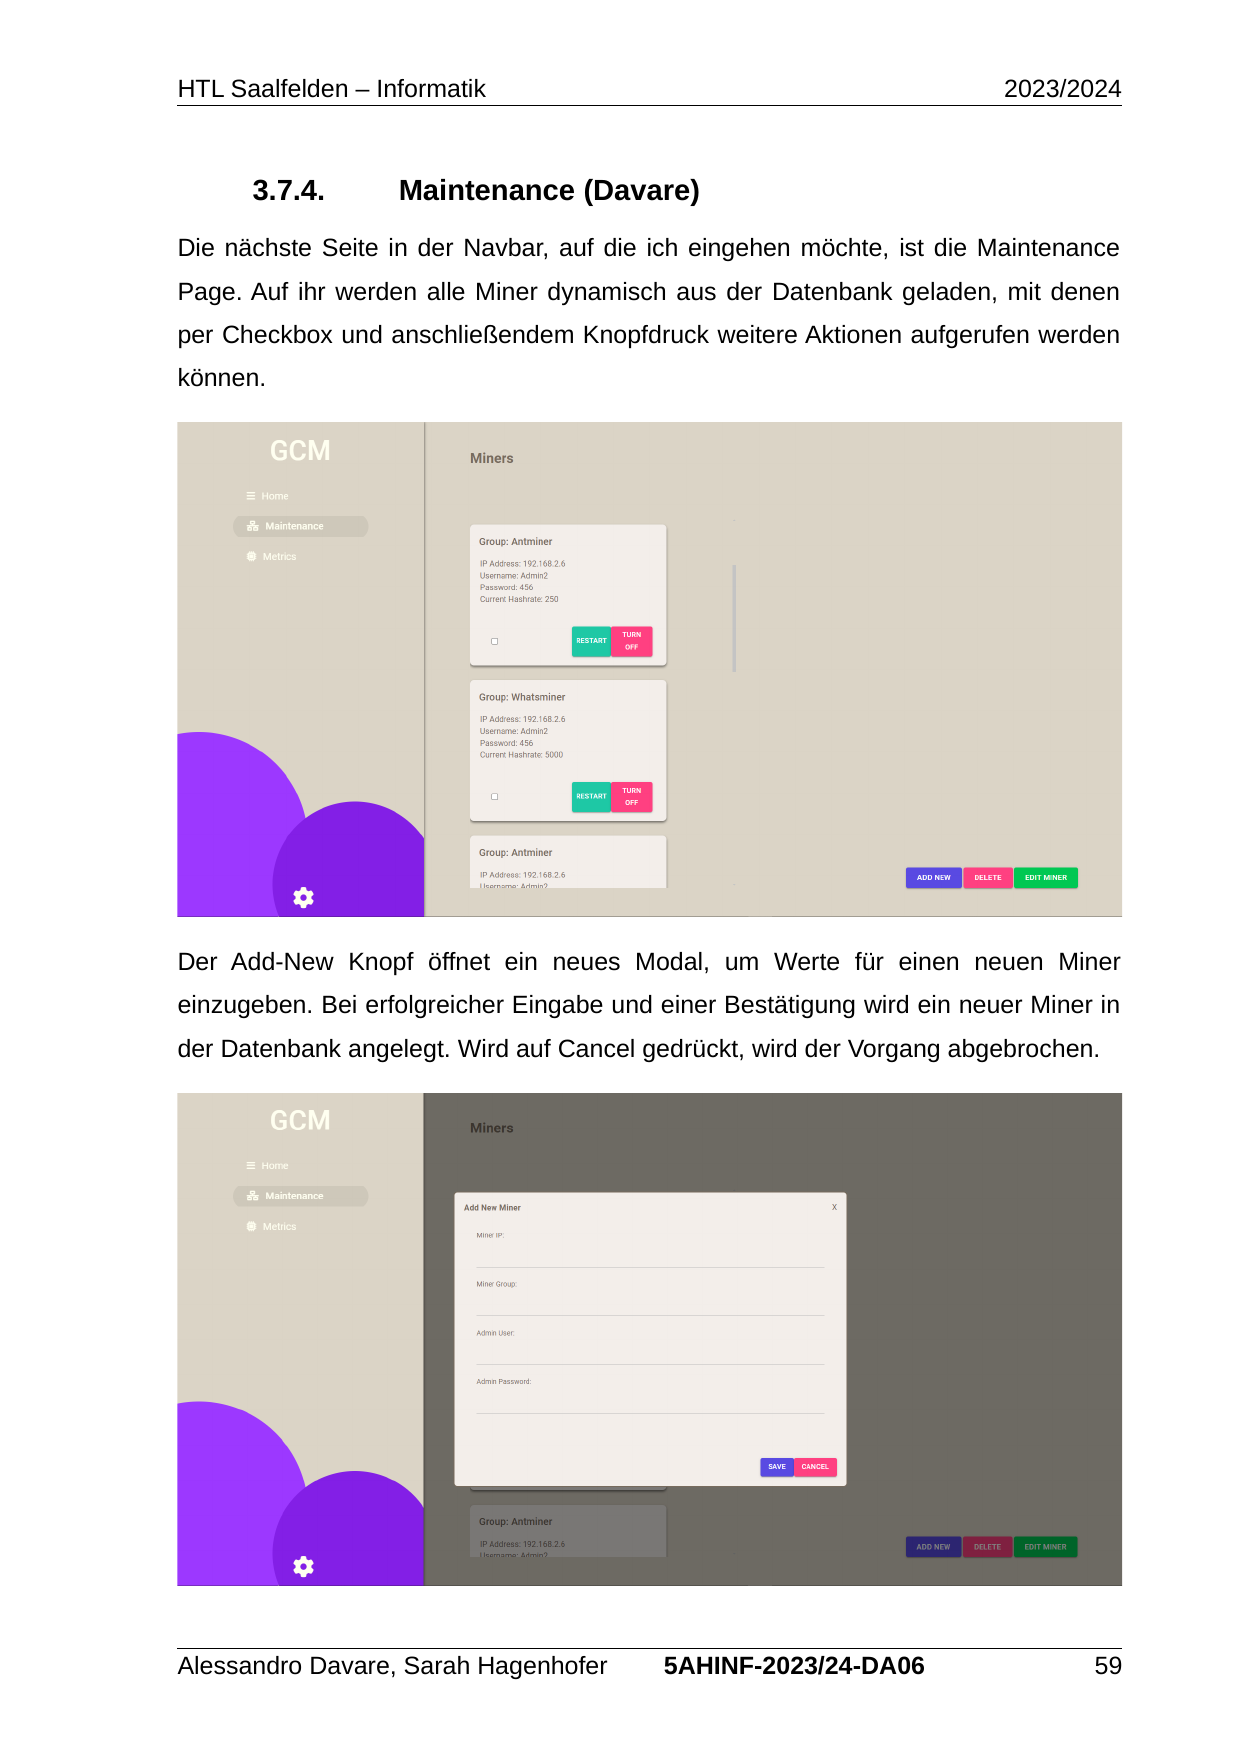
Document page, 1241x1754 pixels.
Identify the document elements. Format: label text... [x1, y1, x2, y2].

picture [177, 422, 1123, 917]
text Die nächste Seite in der Navbar, auf die ich eingehen möchte, ist die Maintenance Page. Auf ihr werden alle Miner dynamisch aus der Datenbank geladen, mit denen per Checkbox und anschließendem Knopfdruck weitere Aktionen aufgerufen werden können. [177, 233, 1122, 392]
text Der Add-New Knopf öffnet ein neues Modal, um Werte für einen neuen Miner einzugeben. Bei erfolgreicher Eingabe und einer Bestätigung wird ein neuer Miner in der Datenbank angelegt. Wird auf Cancel gedrückt, wird der Vorgang abgebrochen. [177, 947, 1122, 1062]
subtitle Maintenance (Davare) [252, 173, 1122, 206]
picture [177, 1093, 1123, 1586]
